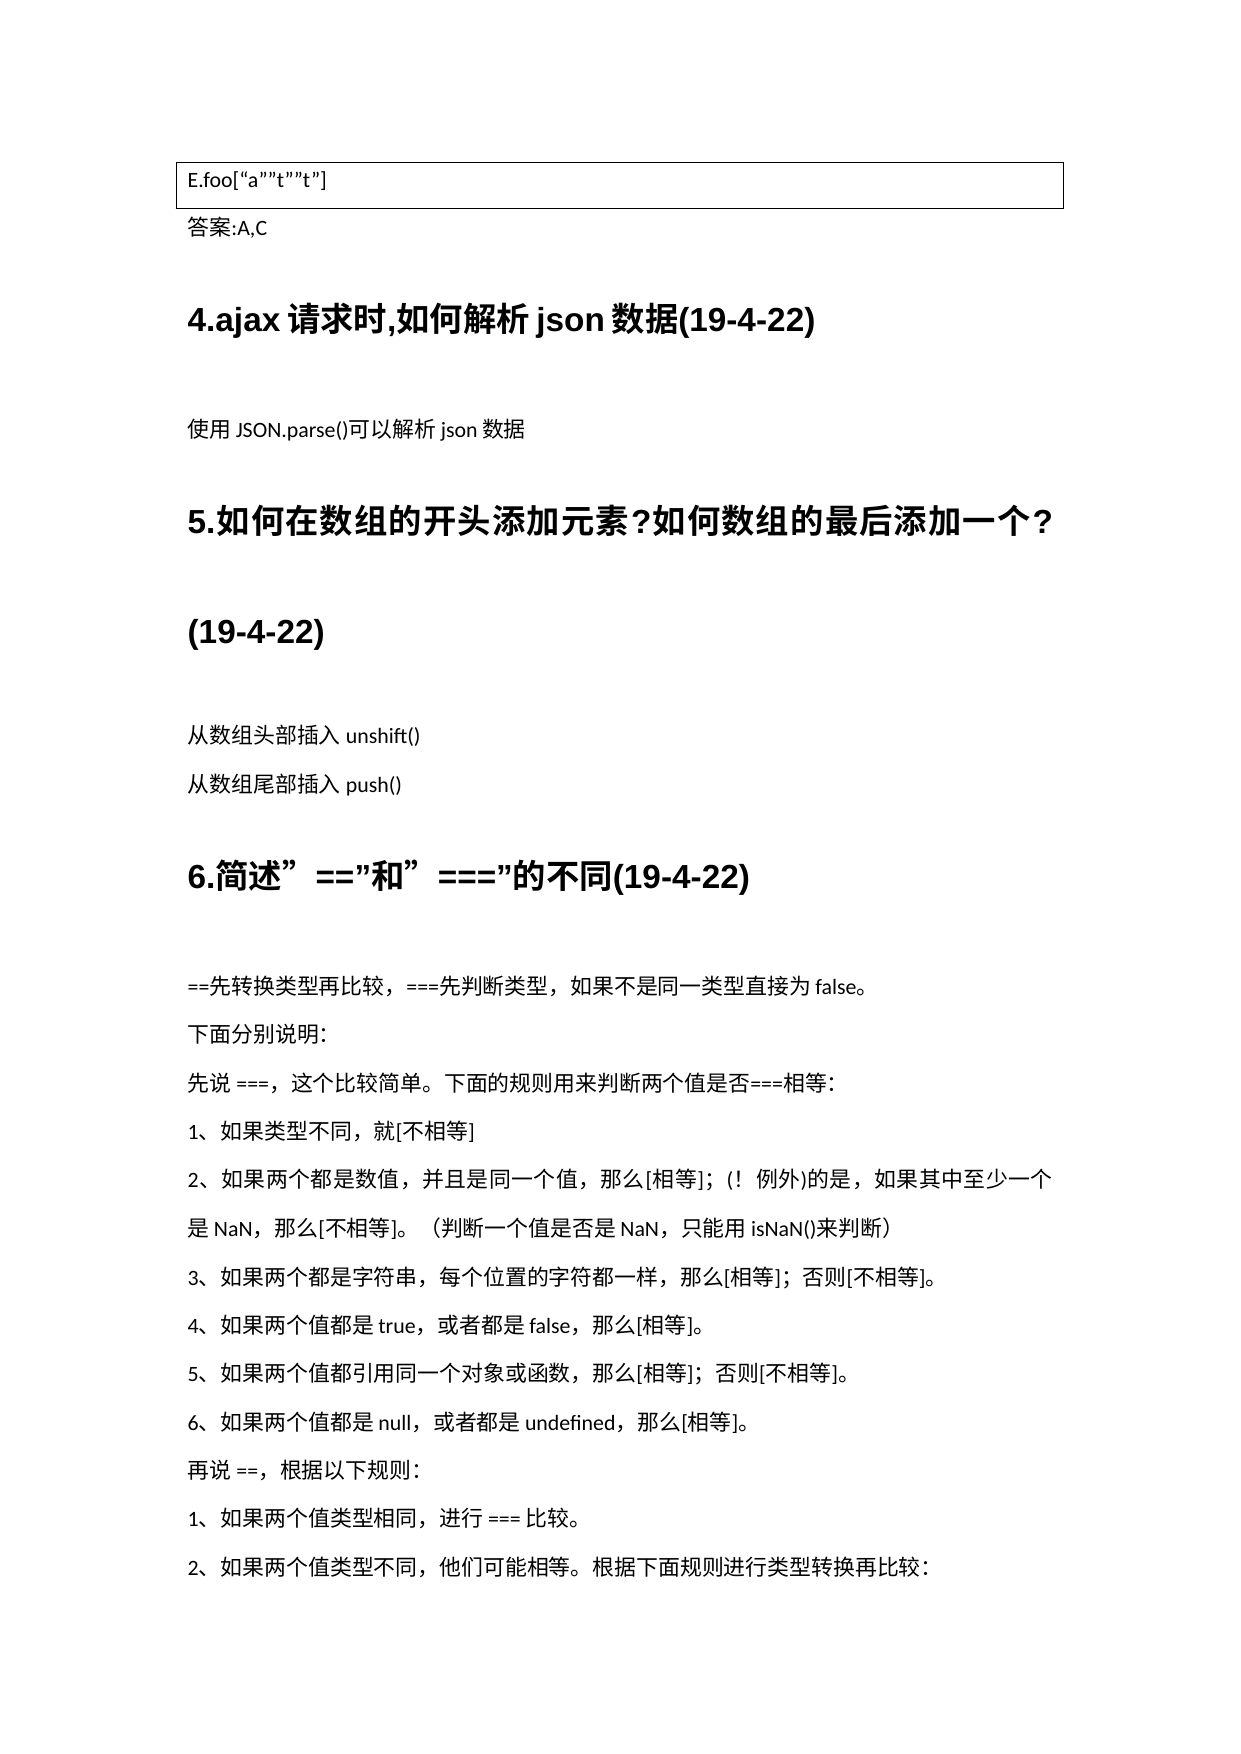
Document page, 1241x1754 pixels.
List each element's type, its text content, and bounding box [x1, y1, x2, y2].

text 从数组尾部插入 push() [187, 766, 1053, 799]
text 4、如果两个值都是true，或者都是false，那么[相等]。 [187, 1307, 1053, 1340]
text 下面分别说明： [187, 1017, 1053, 1049]
text 5、如果两个值都引用同一个对象或函数，那么[相等]；否则[不相等]。 [187, 1356, 1053, 1388]
text 2、如果两个值类型不同，他们可能相等。根据下面规则进行类型转换再比较： [187, 1549, 1053, 1582]
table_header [177, 163, 1063, 208]
text 2、如果两个都是数值，并且是同一个值，那么[相等]；(！例外)的是，如果其中至少一个是NaN，那么[不相等]。（判断一个值是否是NaN，只能用isNaN()来判断） [187, 1162, 1053, 1243]
text 6、如果两个值都是null，或者都是undefined，那么[相等]。 [187, 1404, 1053, 1437]
text 1、如果类型不同，就[不相等] [187, 1114, 1053, 1146]
text 使用JSON.parse()可以解析json数据 [187, 411, 1053, 444]
text 再说 ==，根据以下规则： [187, 1452, 1053, 1485]
subtitle 5.如何在数组的开头添加元素?如何数组的最后添加一个? (19-4-22) [187, 487, 1053, 663]
subtitle 6.简述”==”和”===”的不同(19-4-22) [187, 842, 1053, 907]
text 先说 ===，这个比较简单。下面的规则用来判断两个值是否===相等： [187, 1065, 1053, 1098]
text 从数组头部插入 unshift() [187, 718, 1053, 751]
text 答案:A,C [187, 209, 1053, 242]
text ==先转换类型再比较，===先判断类型，如果不是同一类型直接为false。 [187, 969, 1053, 1001]
text 3、如果两个都是字符串，每个位置的字符都一样，那么[相等]；否则[不相等]。 [187, 1259, 1053, 1292]
text 1、如果两个值类型相同，进行 === 比较。 [187, 1501, 1053, 1533]
subtitle 4.ajax请求时,如何解析json数据(19-4-22) [187, 284, 1053, 349]
